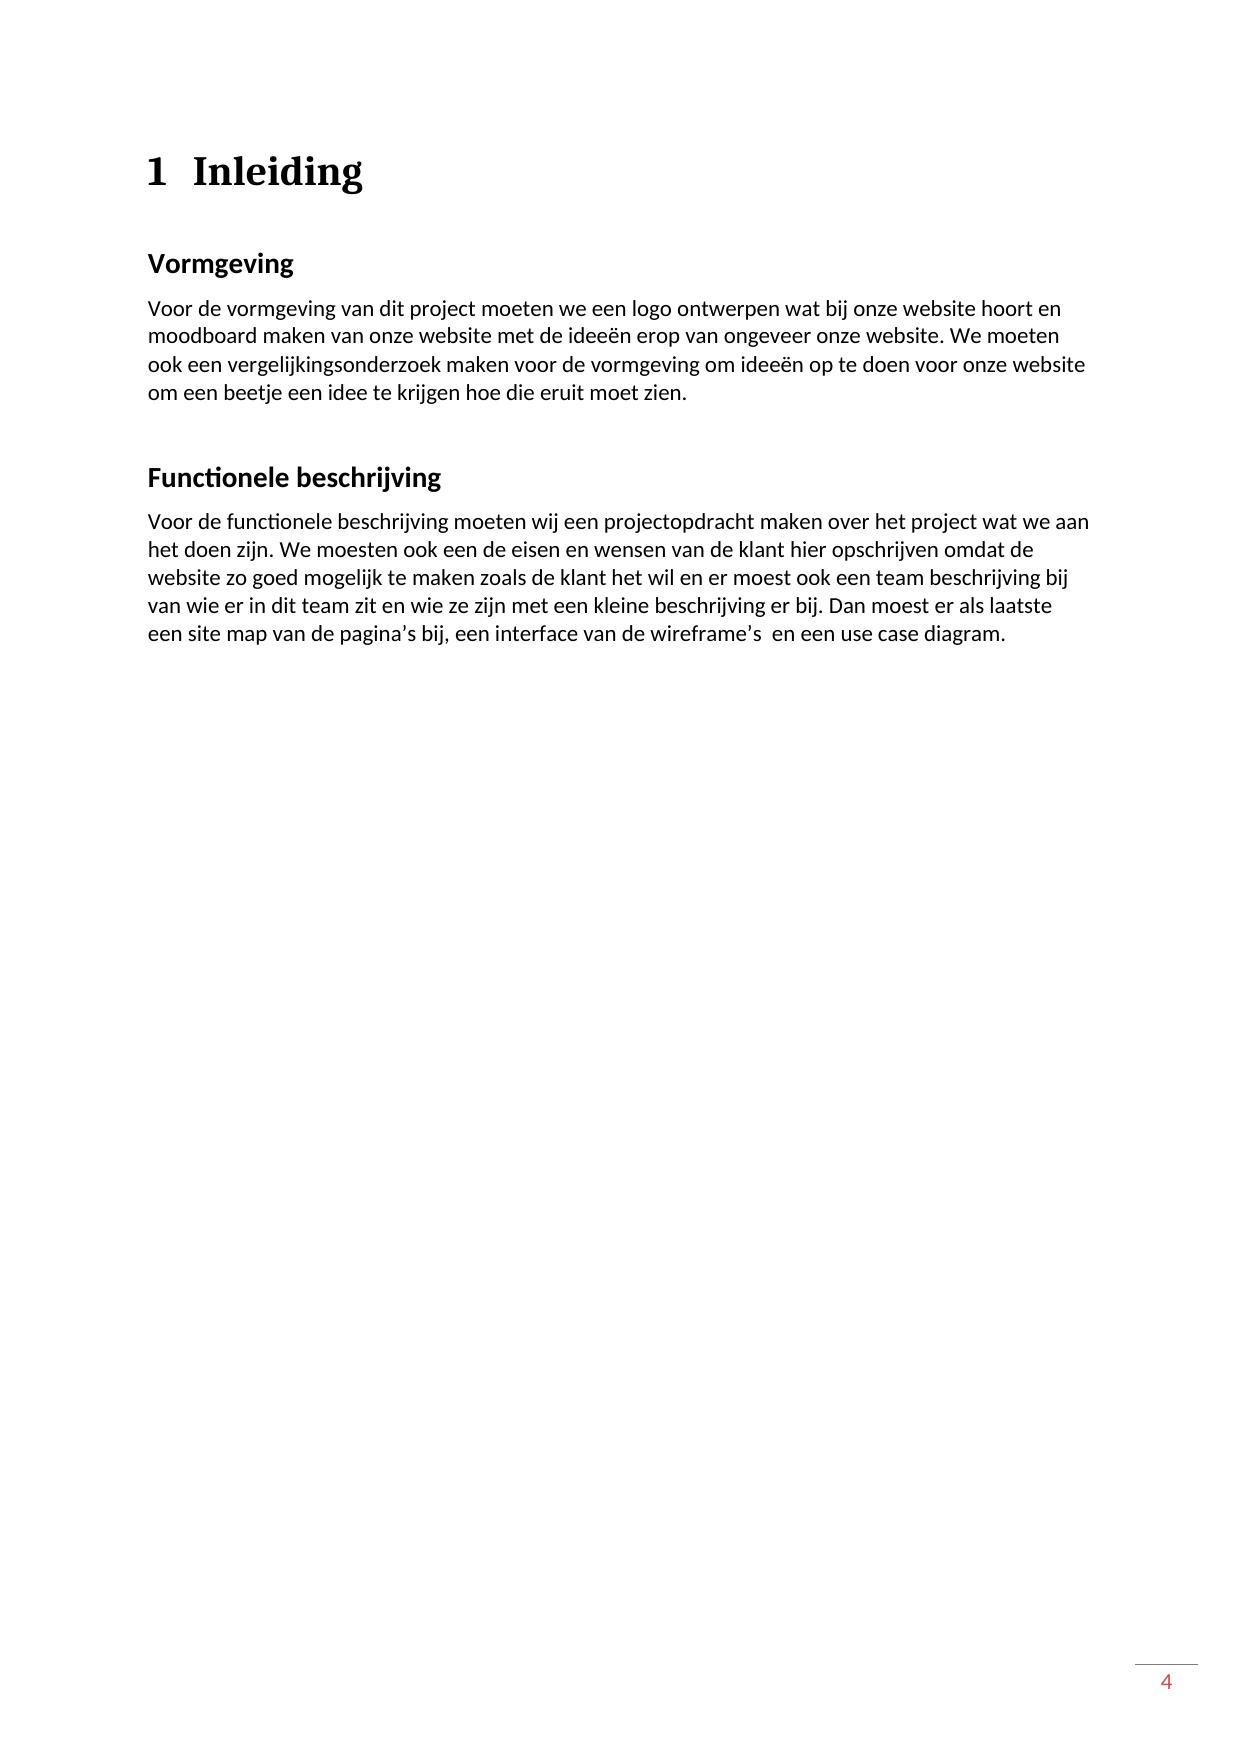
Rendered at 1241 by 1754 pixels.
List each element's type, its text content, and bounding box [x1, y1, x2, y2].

text Vormgeving [148, 246, 1093, 281]
subtitle Inleiding [148, 148, 1093, 196]
text Voor de vormgeving van dit project moeten we een logo ontwerpen wat bij onze website hoort en moodboard maken van onze website met de ideeën erop van ongeveer onze website. We moeten ook een vergelijkingsonderzoek maken voor de vormgeving om ideeën op te doen voor onze website om een beetje een idee te krijgen hoe die eruit moet zien. [148, 294, 1093, 406]
text Functionele beschrijving [148, 459, 1093, 494]
text Voor de functionele beschrijving moeten wij een projectopdracht maken over het project wat we aan het doen zijn. We moesten ook een de eisen en wensen van de klant hier opschrijven omdat de website zo goed mogelijk te maken zoals de klant het wil en er moest ook een team beschrijving bij van wie er in dit team zit en wie ze zijn met een kleine beschrijving er bij. Dan moest er als laatste een site map van de pagina’s bij, een interface van de wireframe’s en een use case diagram. [148, 507, 1093, 647]
